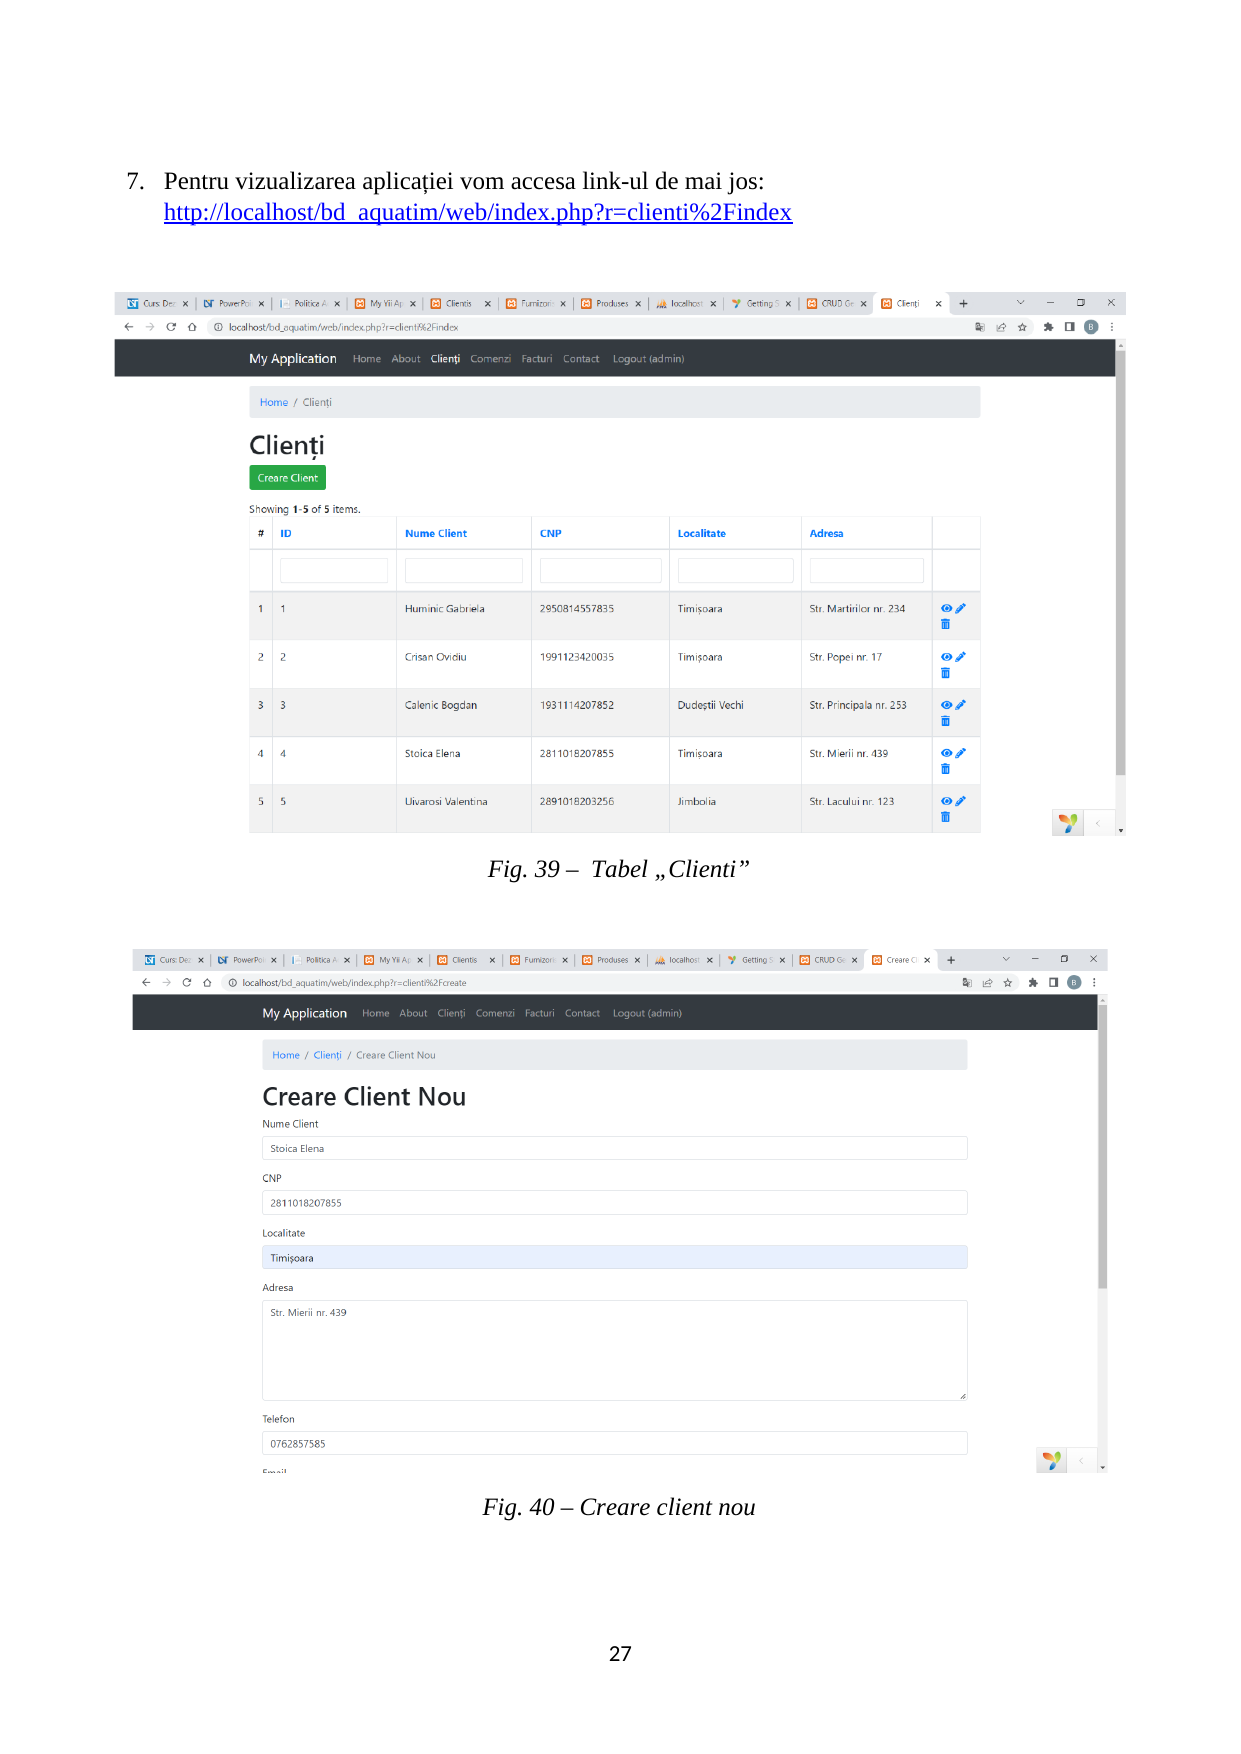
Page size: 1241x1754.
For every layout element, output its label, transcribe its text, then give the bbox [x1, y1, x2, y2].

text Fig. 40 – Creare client nou [89, 1492, 1152, 1520]
picture [132, 949, 1108, 1473]
picture [114, 292, 1126, 836]
list Pentru vizualizarea aplicației vom accesa link-ul de mai jos: http://localhost/bd_aquatim/web/index.php?r=clienti%2Findex [126, 166, 1152, 226]
text Fig. 39 – Tabel „Clienti” [89, 854, 1152, 883]
